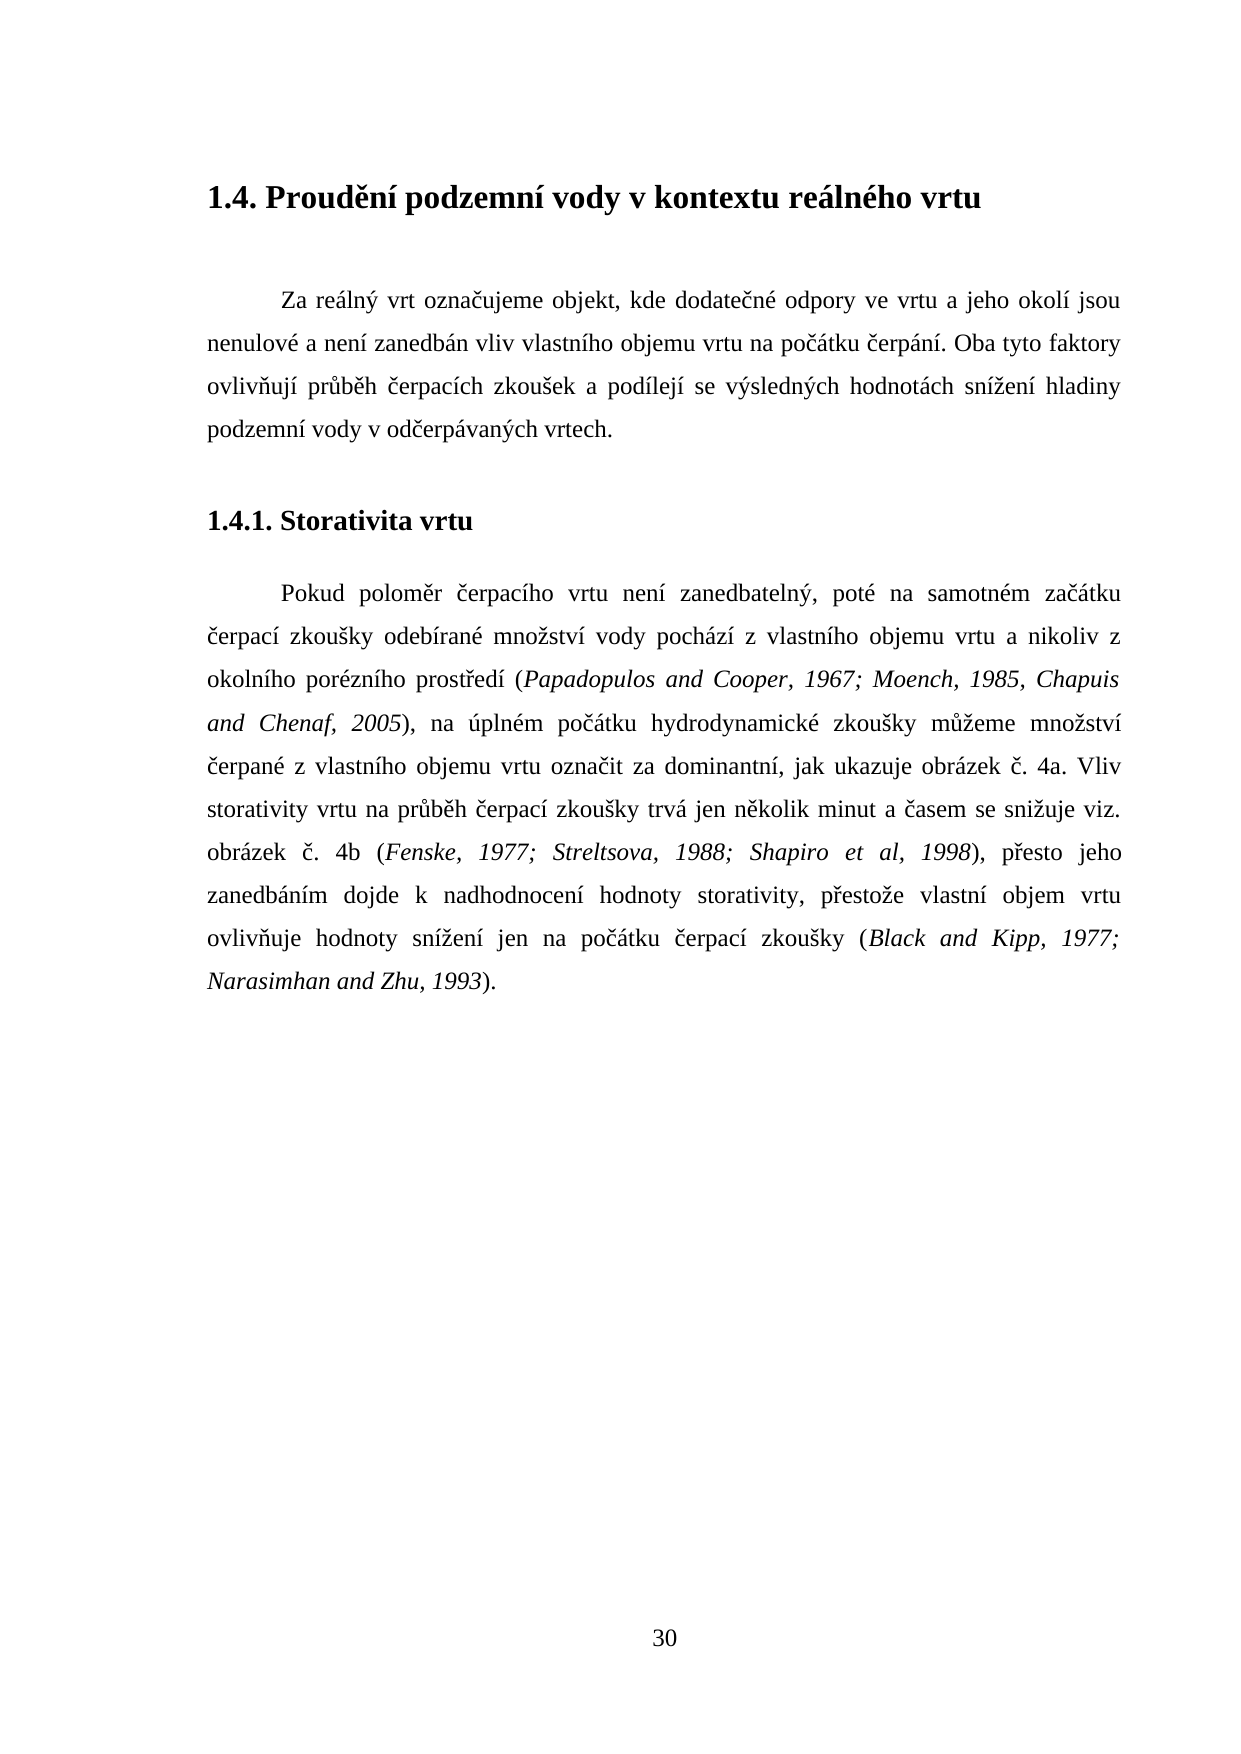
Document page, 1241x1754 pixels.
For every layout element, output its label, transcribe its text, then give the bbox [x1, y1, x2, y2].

subtitle 1.4.1. Storativita vrtu [207, 503, 1122, 537]
text Za reálný vrt označujeme objekt, kde dodatečné odpory ve vrtu a jeho okolí jsou nenulové a není zanedbán vliv vlastního objemu vrtu na počátku čerpání. Oba tyto faktory ovlivňují průběh čerpacích zkoušek a podílejí se výsledných hodnotách snížení hladiny podzemní vody v odčerpávaných vrtech. [207, 285, 1122, 443]
text Pokud poloměr čerpacího vrtu není zanedbatelný, poté na samotném začátku čerpací zkoušky odebírané množství vody pochází z vlastního objemu vrtu a nikoliv z okolního porézního prostředí (Papadopulos and Cooper, 1967; Moench, 1985, Chapuis and Chenaf, 2005), na úplném počátku hydrodynamické zkoušky můžeme množství čerpané z vlastního objemu vrtu označit za dominantní, jak ukazuje obrázek č. 4a. Vliv storativity vrtu na průběh čerpací zkoušky trvá jen několik minut a časem se snižuje viz. obrázek č. 4b (Fenske, 1977; Streltsova, 1988; Shapiro et al, 1998), přesto jeho zanedbáním dojde k nadhodnocení hodnoty storativity, přestože vlastní objem vrtu ovlivňuje hodnoty snížení jen na počátku čerpací zkoušky (Black and Kipp, 1977; Narasimhan and Zhu, 1993). [207, 578, 1122, 995]
subtitle 1.4. Proudění podzemní vody v kontextu reálného vrtu [207, 177, 1122, 216]
